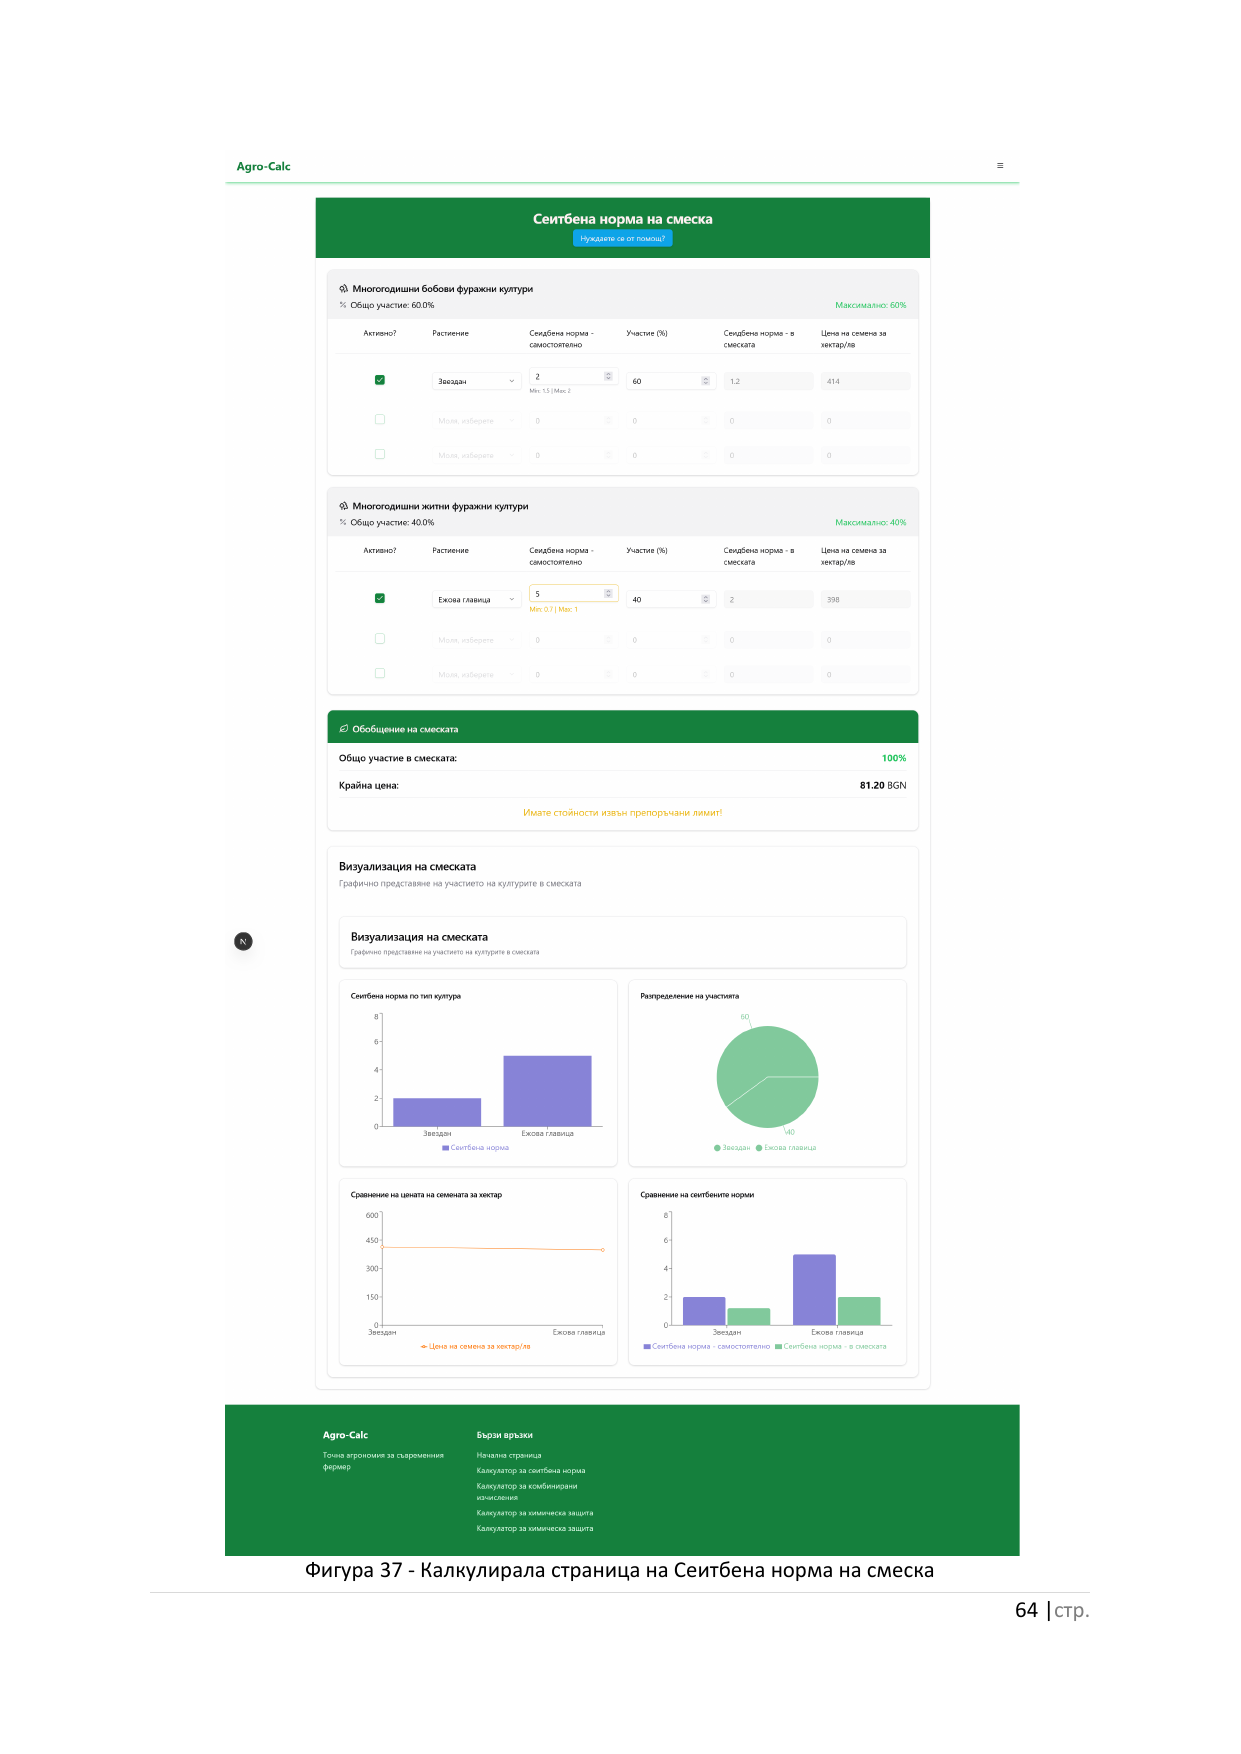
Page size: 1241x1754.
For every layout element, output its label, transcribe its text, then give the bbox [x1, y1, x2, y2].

text Фигура 37 - Калкулирала страница на Сеитбена норма на смеска [150, 1556, 1090, 1583]
picture [225, 150, 1020, 1556]
